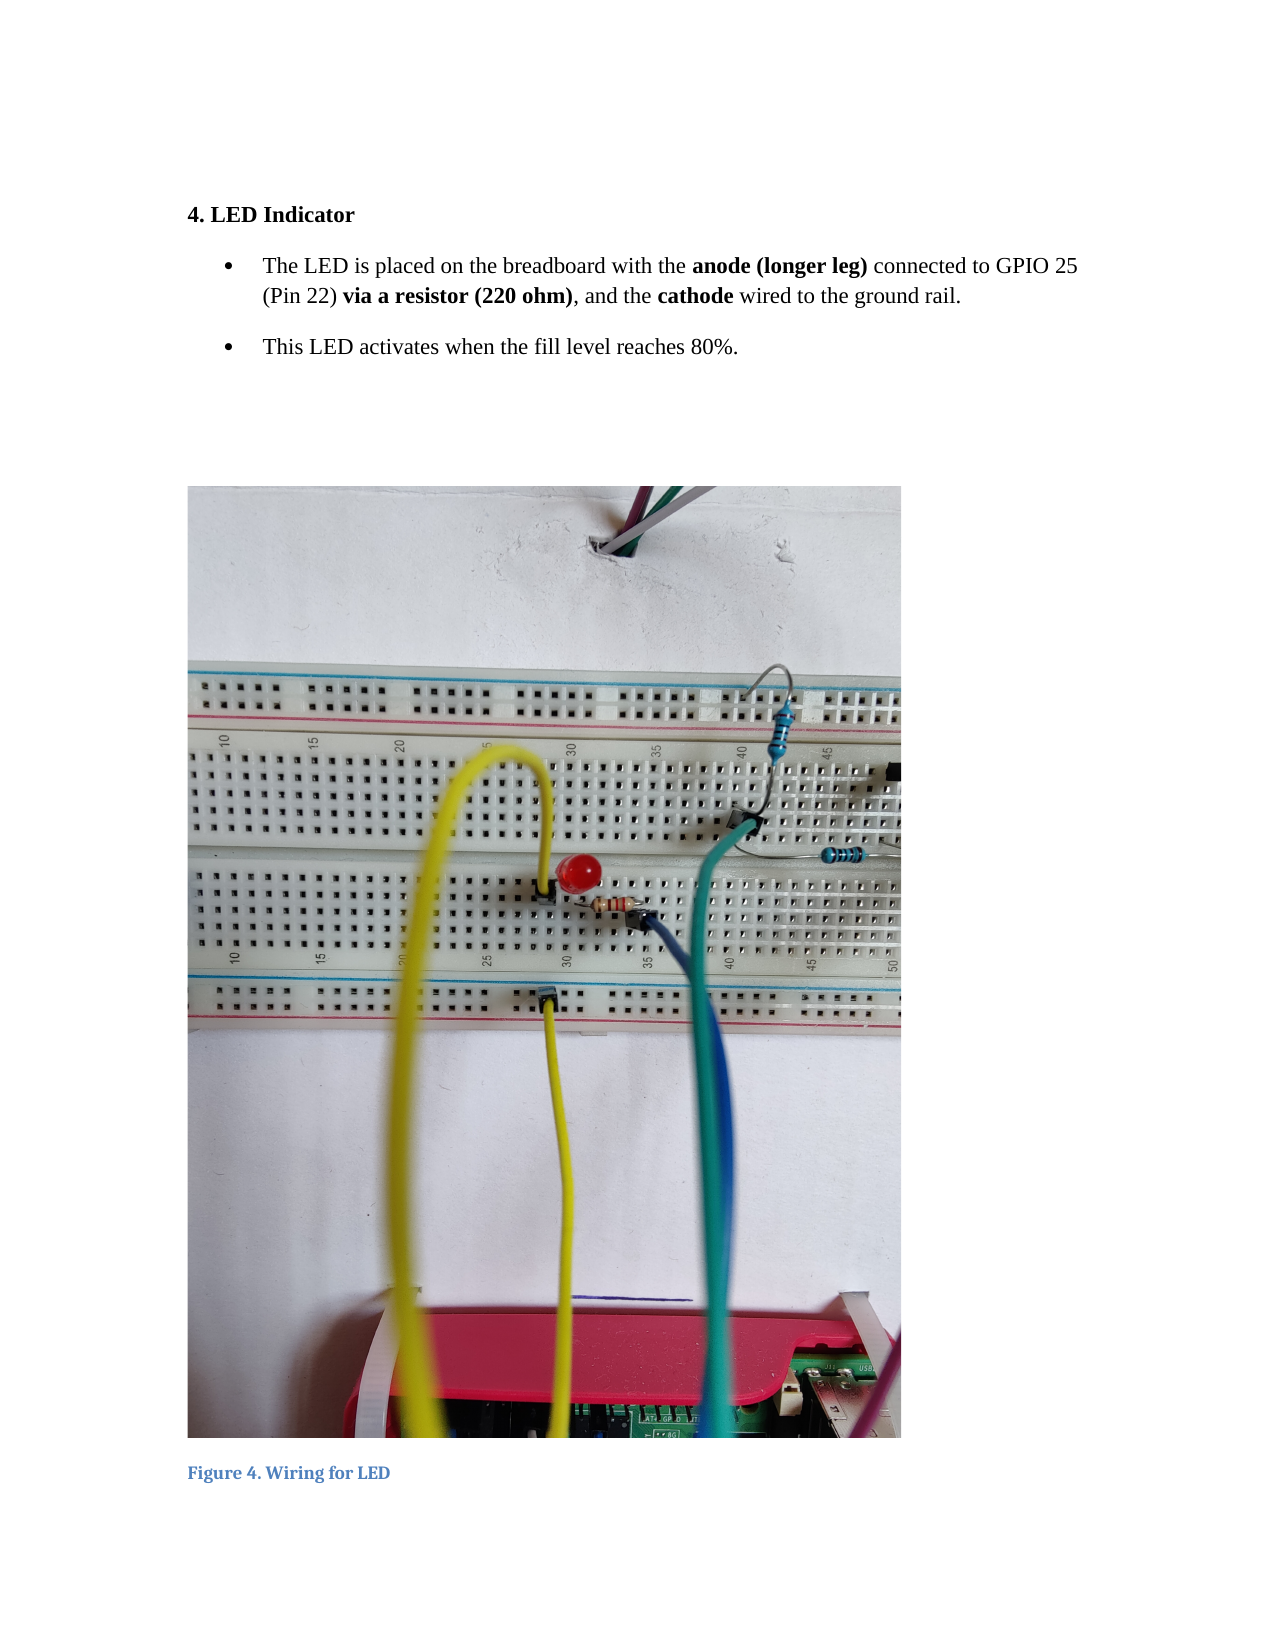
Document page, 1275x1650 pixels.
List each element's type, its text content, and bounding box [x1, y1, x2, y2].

picture [187, 486, 902, 1438]
text 4. LED Indicator [187, 201, 1087, 227]
list The LED is placed on the breadboard with the anode (longer leg) connected to GPIO 25 (Pin 22) via a resistor (220 ohm), and the cathode wired to the ground rail. [225, 252, 1087, 309]
list This LED activates when the fill level reaches 80%. [225, 333, 1087, 360]
